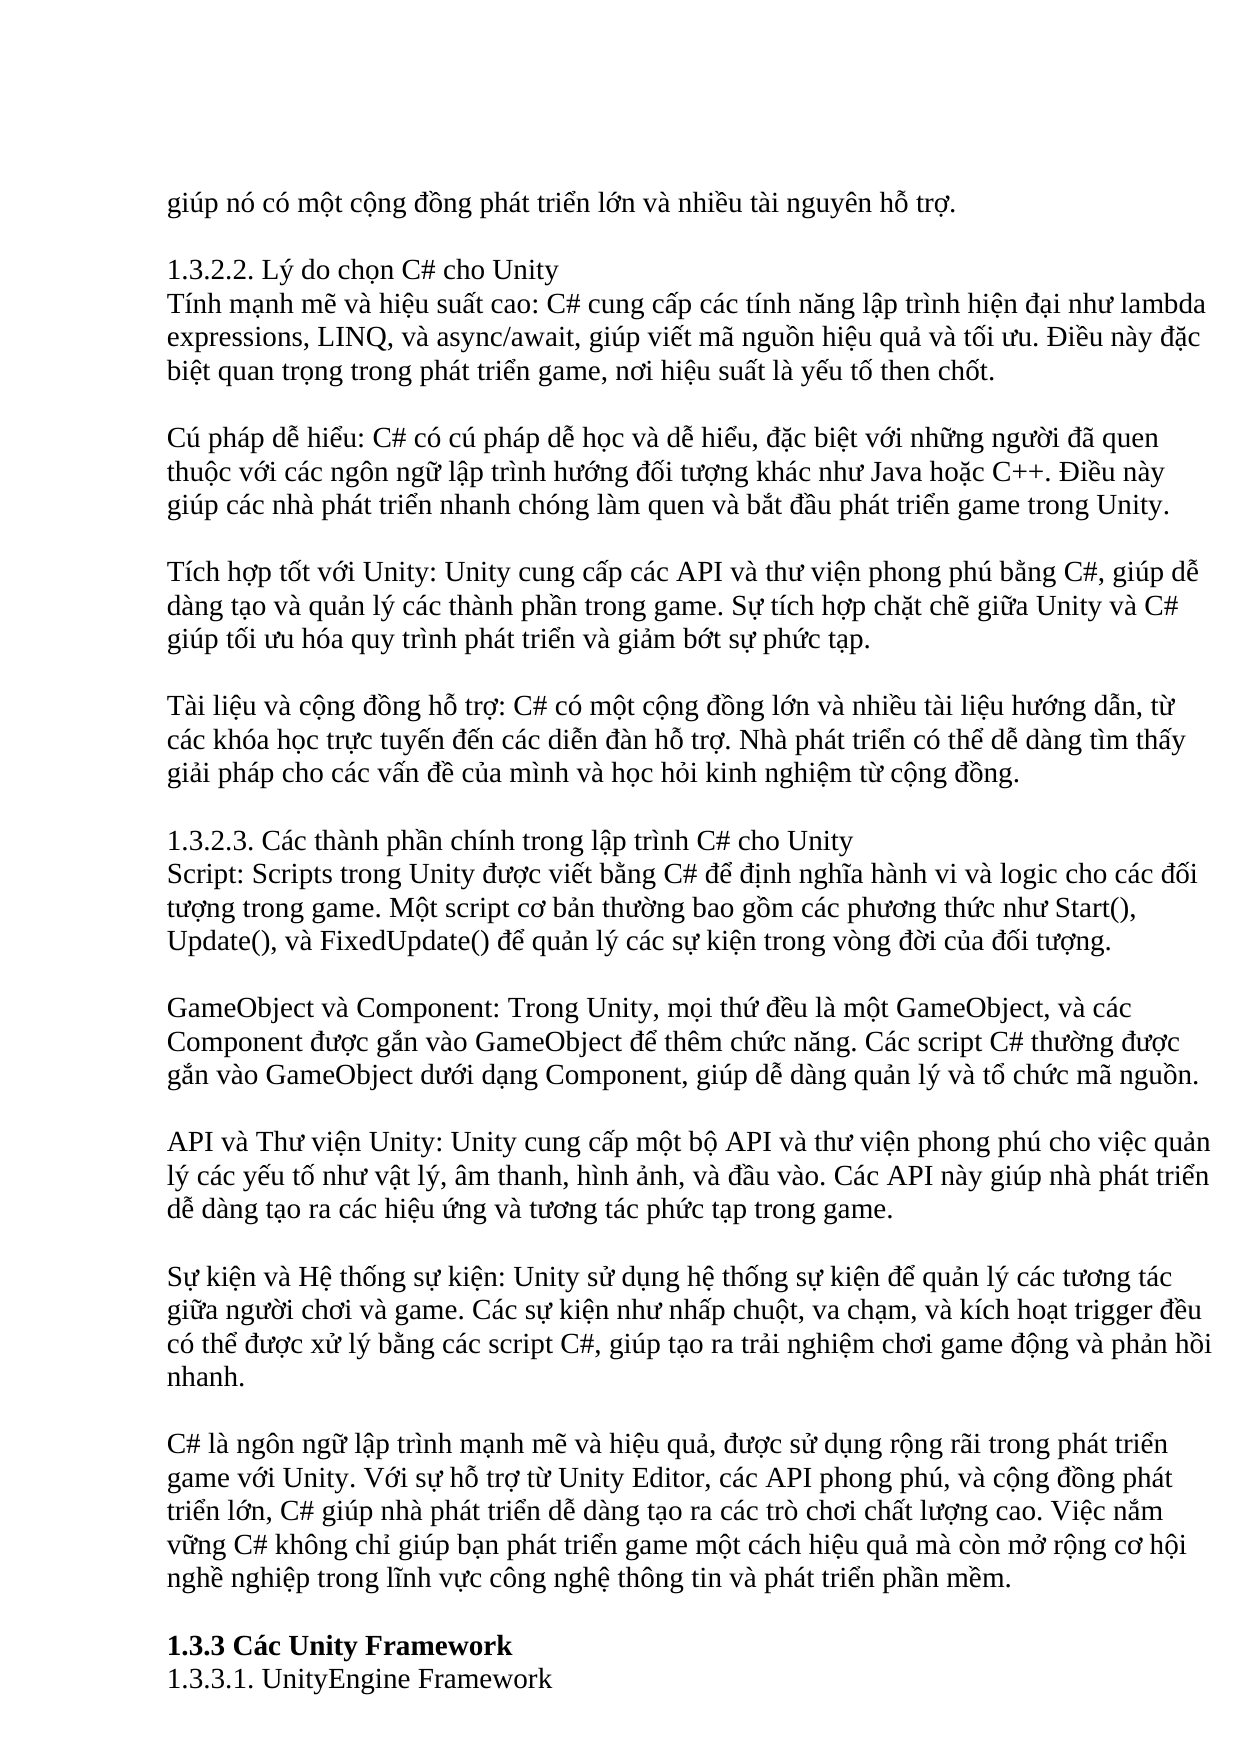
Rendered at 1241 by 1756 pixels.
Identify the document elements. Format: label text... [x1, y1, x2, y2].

text Tài liệu và cộng đồng hỗ trợ: C# có một cộng đồng lớn và nhiều tài liệu hướng dẫn, từ các khóa học trực tuyến đến các diễn đàn hỗ trợ. Nhà phát triển có thể dễ dàng tìm thấy giải pháp cho các vấn đề của mình và học hỏi kinh nghiệm từ cộng đồng. [167, 688, 1219, 789]
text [167, 185, 1219, 219]
text Cú pháp dễ hiểu: C# có cú pháp dễ học và dễ hiểu, đặc biệt với những người đã quen thuộc với các ngôn ngữ lập trình hướng đối tượng khác như Java hoặc C++. Điều này giúp các nhà phát triển nhanh chóng làm quen và bắt đầu phát triển game trong Unity. [167, 420, 1219, 521]
text 1.3.3.1. UnityEngine Framework [167, 1661, 1219, 1695]
text 1.3.3 Các Unity Framework [167, 1628, 1219, 1661]
text C# là ngôn ngữ lập trình mạnh mẽ và hiệu quả, được sử dụng rộng rãi trong phát triển game với Unity. Với sự hỗ trợ từ Unity Editor, các API phong phú, và cộng đồng phát triển lớn, C# giúp nhà phát triển dễ dàng tạo ra các trò chơi chất lượng cao. Việc nắm vững C# không chỉ giúp bạn phát triển game một cách hiệu quả mà còn mở rộng cơ hội nghề nghiệp trong lĩnh vực công nghệ thông tin và phát triển phần mềm. [167, 1426, 1219, 1594]
text API và Thư viện Unity: Unity cung cấp một bộ API và thư viện phong phú cho việc quản lý các yếu tố như vật lý, âm thanh, hình ảnh, và đầu vào. Các API này giúp nhà phát triển dễ dàng tạo ra các hiệu ứng và tương tác phức tạp trong game. [167, 1124, 1219, 1225]
text GameObject và Component: Trong Unity, mọi thứ đều là một GameObject, và các Component được gắn vào GameObject để thêm chức năng. Các script C# thường được gắn vào GameObject dưới dạng Component, giúp dễ dàng quản lý và tổ chức mã nguồn. [167, 990, 1219, 1091]
text 1.3.2.2. Lý do chọn C# cho Unity [167, 252, 1219, 286]
text Tích hợp tốt với Unity: Unity cung cấp các API và thư viện phong phú bằng C#, giúp dễ dàng tạo và quản lý các thành phần trong game. Sự tích hợp chặt chẽ giữa Unity và C# giúp tối ưu hóa quy trình phát triển và giảm bớt sự phức tạp. [167, 554, 1219, 655]
text 1.3.2.3. Các thành phần chính trong lập trình C# cho Unity [167, 823, 1219, 856]
text Sự kiện và Hệ thống sự kiện: Unity sử dụng hệ thống sự kiện để quản lý các tương tác giữa người chơi và game. Các sự kiện như nhấp chuột, va chạm, và kích hoạt trigger đều có thể được xử lý bằng các script C#, giúp tạo ra trải nghiệm chơi game động và phản hồi nhanh. [167, 1259, 1219, 1393]
text Tính mạnh mẽ và hiệu suất cao: C# cung cấp các tính năng lập trình hiện đại như lambda expressions, LINQ, và async/await, giúp viết mã nguồn hiệu quả và tối ưu. Điều này đặc biệt quan trọng trong phát triển game, nơi hiệu suất là yếu tố then chốt. [167, 286, 1219, 387]
text Script: Scripts trong Unity được viết bằng C# để định nghĩa hành vi và logic cho các đối tượng trong game. Một script cơ bản thường bao gồm các phương thức như Start(), Update(), và FixedUpdate() để quản lý các sự kiện trong vòng đời của đối tượng. [167, 856, 1219, 957]
